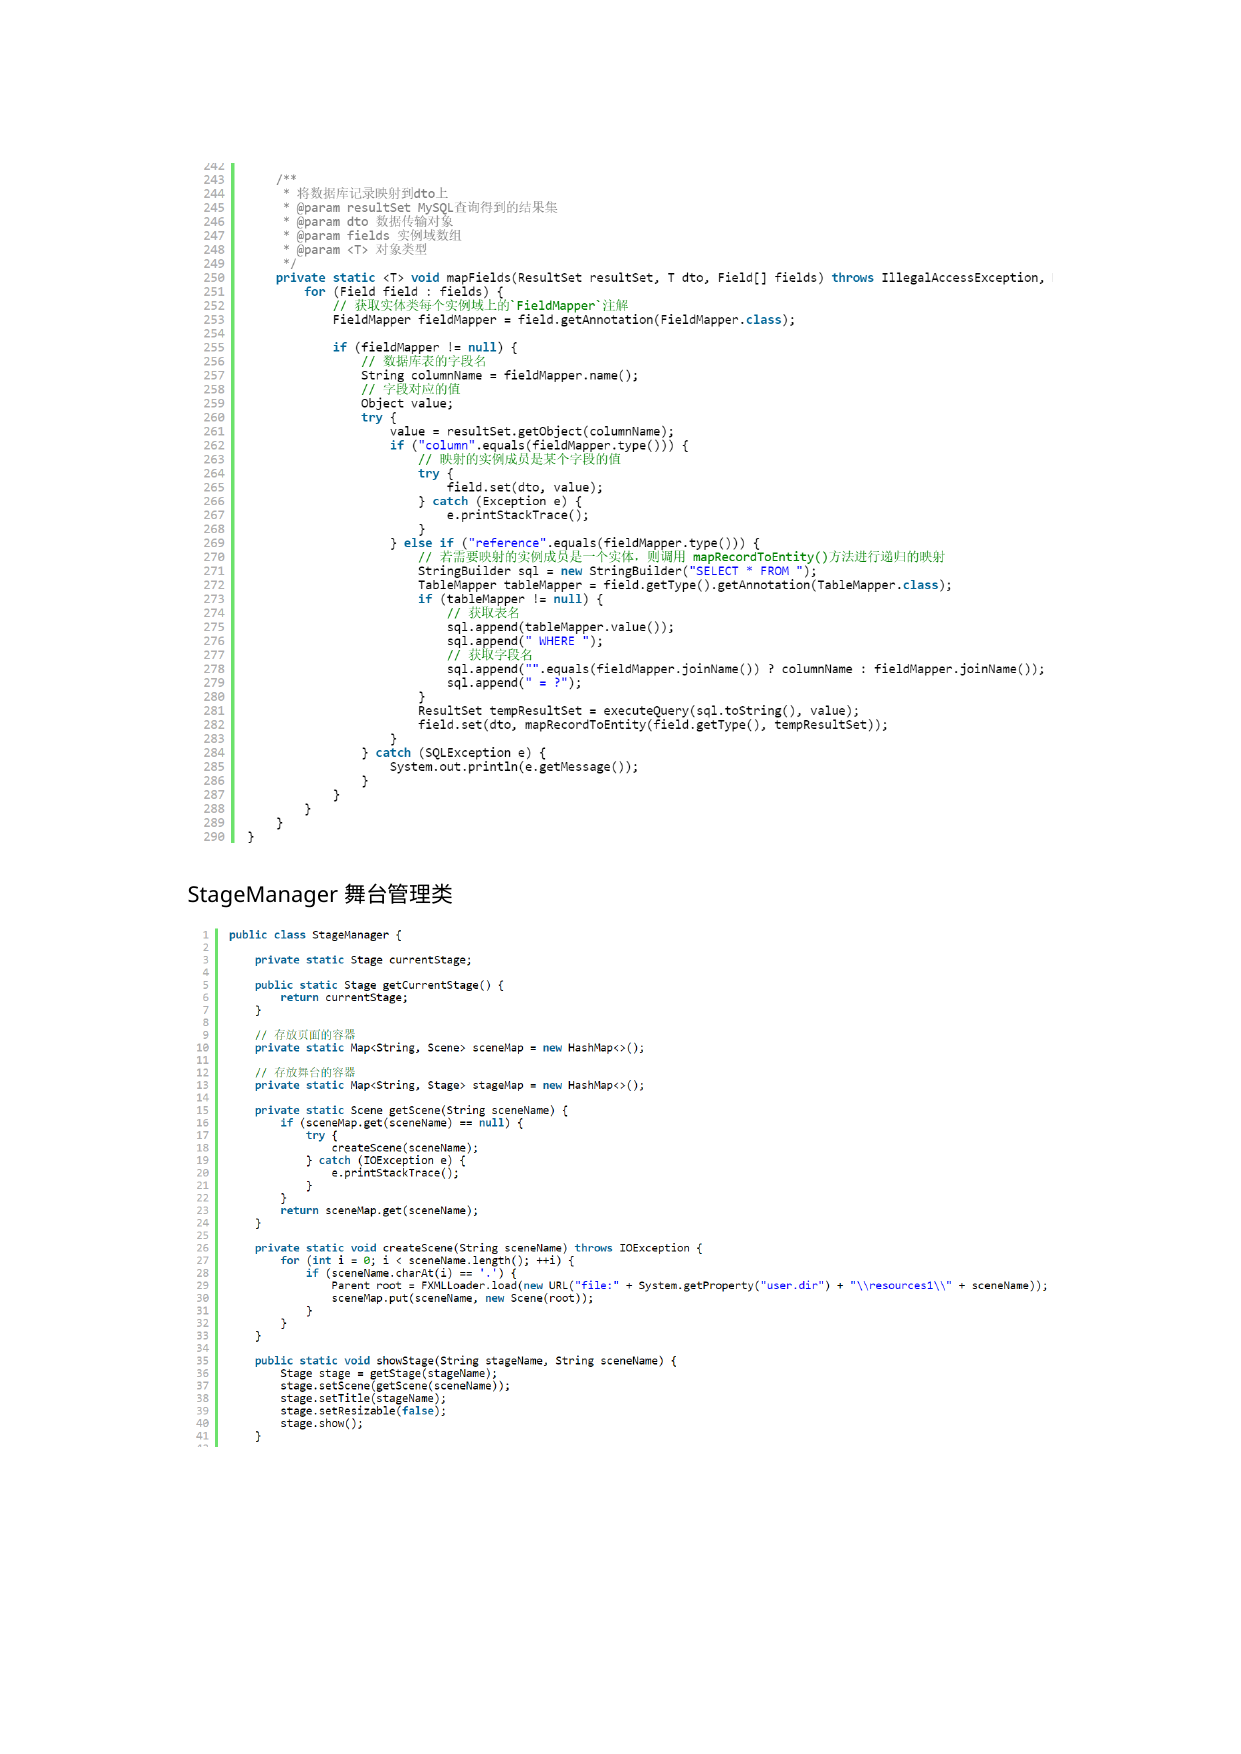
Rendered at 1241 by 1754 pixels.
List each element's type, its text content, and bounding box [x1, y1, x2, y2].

picture [187, 163, 1053, 843]
picture [187, 924, 1053, 1447]
text StageManager 舞台管理类 [187, 877, 1053, 909]
